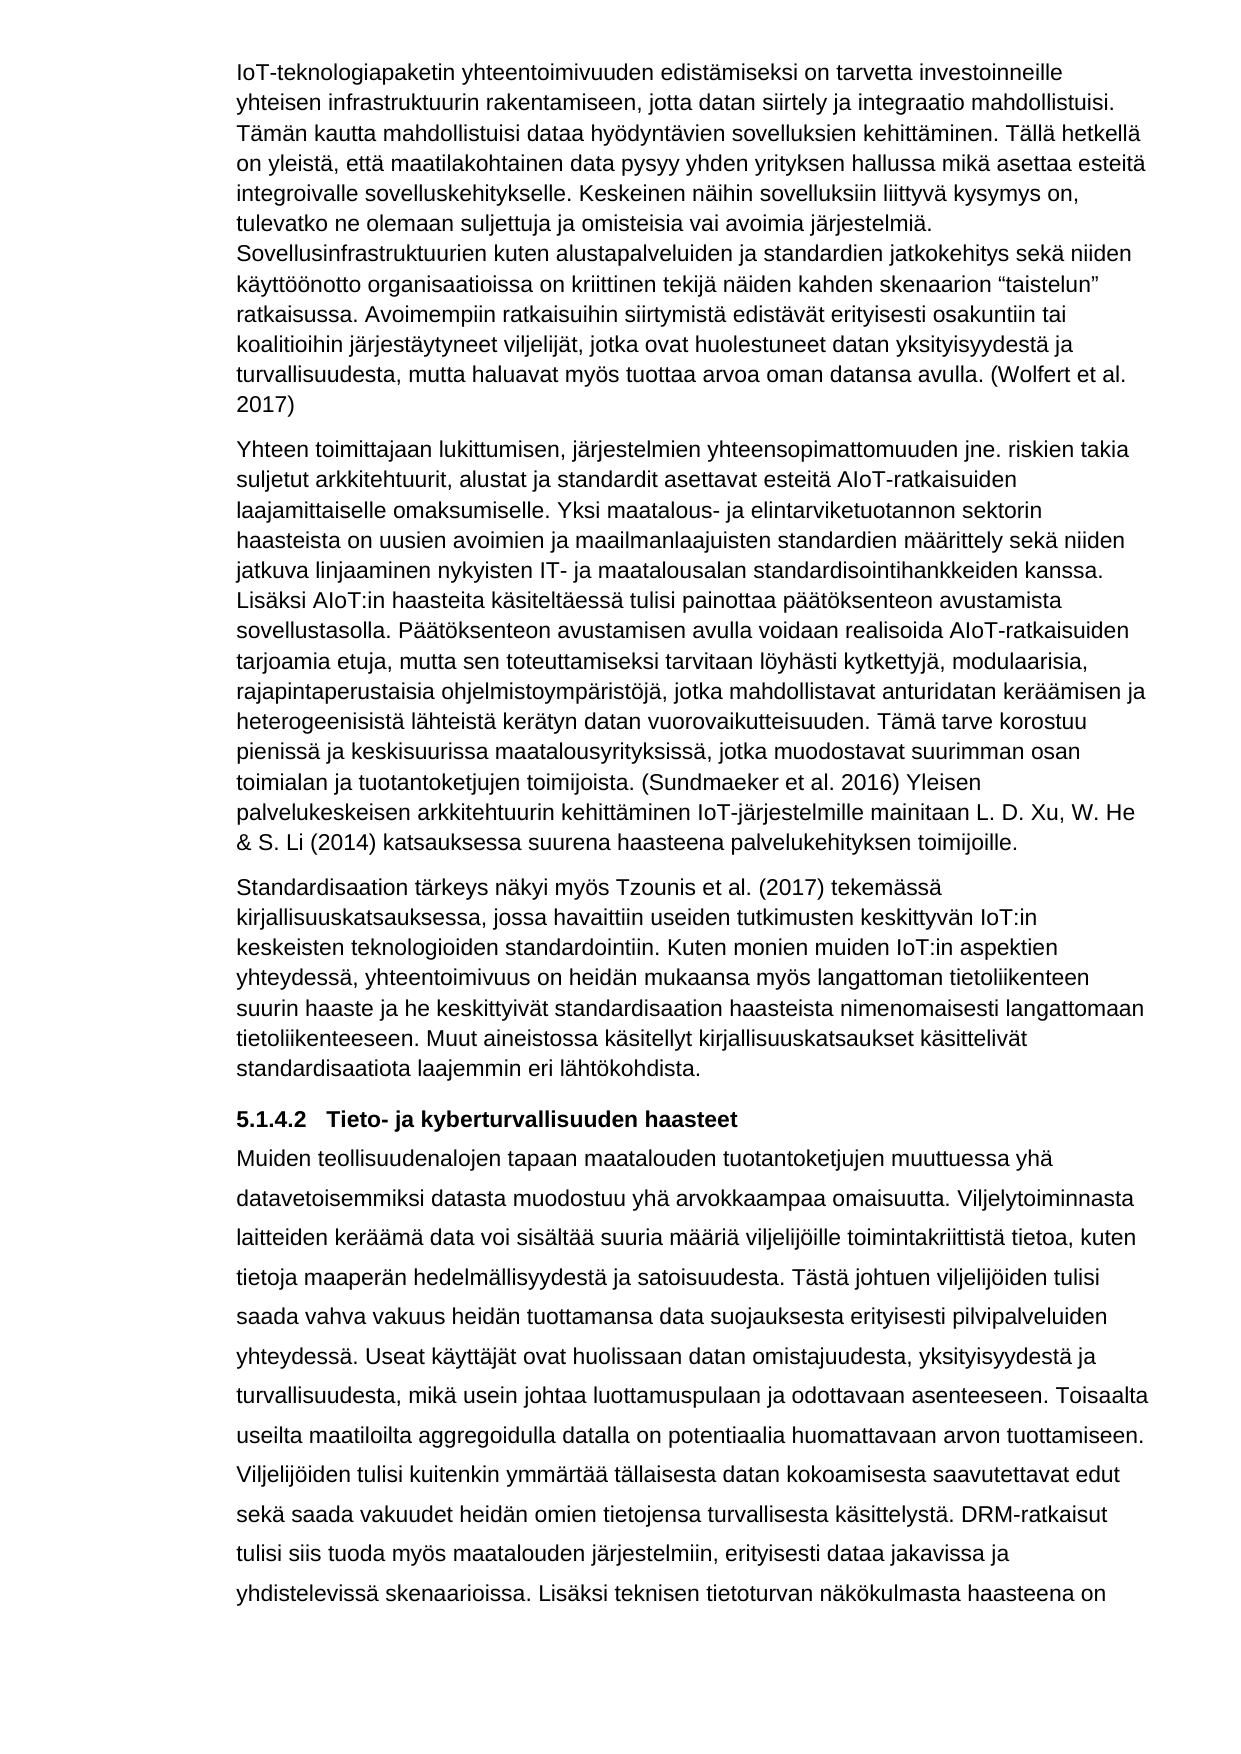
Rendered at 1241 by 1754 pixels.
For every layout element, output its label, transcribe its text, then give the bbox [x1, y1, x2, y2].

text IoT-teknologiapaketin yhteentoimivuuden edistämiseksi on tarvetta investoinneille yhteisen infrastruktuurin rakentamiseen, jotta datan siirtely ja integraatio mahdollistuisi. Tämän kautta mahdollistuisi dataa hyödyntävien sovelluksien kehittäminen. Tällä hetkellä on yleistä, että maatilakohtainen data pysyy yhden yrityksen hallussa mikä asettaa esteitä integroivalle sovelluskehitykselle. Keskeinen näihin sovelluksiin liittyvä kysymys on, tulevatko ne olemaan suljettuja ja omisteisia vai avoimia järjestelmiä. Sovellusinfrastruktuurien kuten alustapalveluiden ja standardien jatkokehitys sekä niiden käyttöönotto organisaatioissa on kriittinen tekijä näiden kahden skenaarion “taistelun” ratkaisussa. Avoimempiin ratkaisuihin siirtymistä edistävät erityisesti osakuntiin tai koalitioihin järjestäytyneet viljelijät, jotka ovat huolestuneet datan yksityisyydestä ja turvallisuudesta, mutta haluavat myös tuottaa arvoa oman datansa avulla. (Wolfert et al. 2017) [236, 59, 1152, 418]
text Standardisaation tärkeys näkyi myös Tzounis et al. (2017) tekemässä kirjallisuuskatsauksessa, jossa havaittiin useiden tutkimusten keskittyvän IoT:in keskeisten teknologioiden standardointiin. Kuten monien muiden IoT:in aspektien yhteydessä, yhteentoimivuus on heidän mukaansa myös langattoman tietoliikenteen suurin haaste ja he keskittyivät standardisaation haasteista nimenomaisesti langattomaan tietoliikenteeseen. Muut aineistossa käsitellyt kirjallisuuskatsaukset käsittelivät standardisaatiota laajemmin eri lähtökohdista. [236, 874, 1152, 1081]
subtitle Tieto- ja kyberturvallisuuden haasteet [236, 1106, 1152, 1132]
text Yhteen toimittajaan lukittumisen, järjestelmien yhteensopimattomuuden jne. riskien takia suljetut arkkitehtuurit, alustat ja standardit asettavat esteitä AIoT-ratkaisuiden laajamittaiselle omaksumiselle. Yksi maatalous- ja elintarviketuotannon sektorin haasteista on uusien avoimien ja maailmanlaajuisten standardien määrittely sekä niiden jatkuva linjaaminen nykyisten IT- ja maatalousalan standardisointihankkeiden kanssa. Lisäksi AIoT:in haasteita käsiteltäessä tulisi painottaa päätöksenteon avustamista sovellustasolla. Päätöksenteon avustamisen avulla voidaan realisoida AIoT-ratkaisuiden tarjoamia etuja, mutta sen toteuttamiseksi tarvitaan löyhästi kytkettyjä, modulaarisia, rajapintaperustaisia ohjelmistoympäristöjä, jotka mahdollistavat anturidatan keräämisen ja heterogeenisistä lähteistä kerätyn datan vuorovaikutteisuuden. Tämä tarve korostuu pienissä ja keskisuurissa maatalousyrityksissä, jotka muodostavat suurimman osan toimialan ja tuotantoketjujen toimijoista. (Sundmaeker et al. 2016) Yleisen palvelukeskeisen arkkitehtuurin kehittäminen IoT-järjestelmille mainitaan L. D. Xu, W. He & S. Li (2014) katsauksessa suurena haasteena palvelukehityksen toimijoille. [236, 436, 1152, 855]
